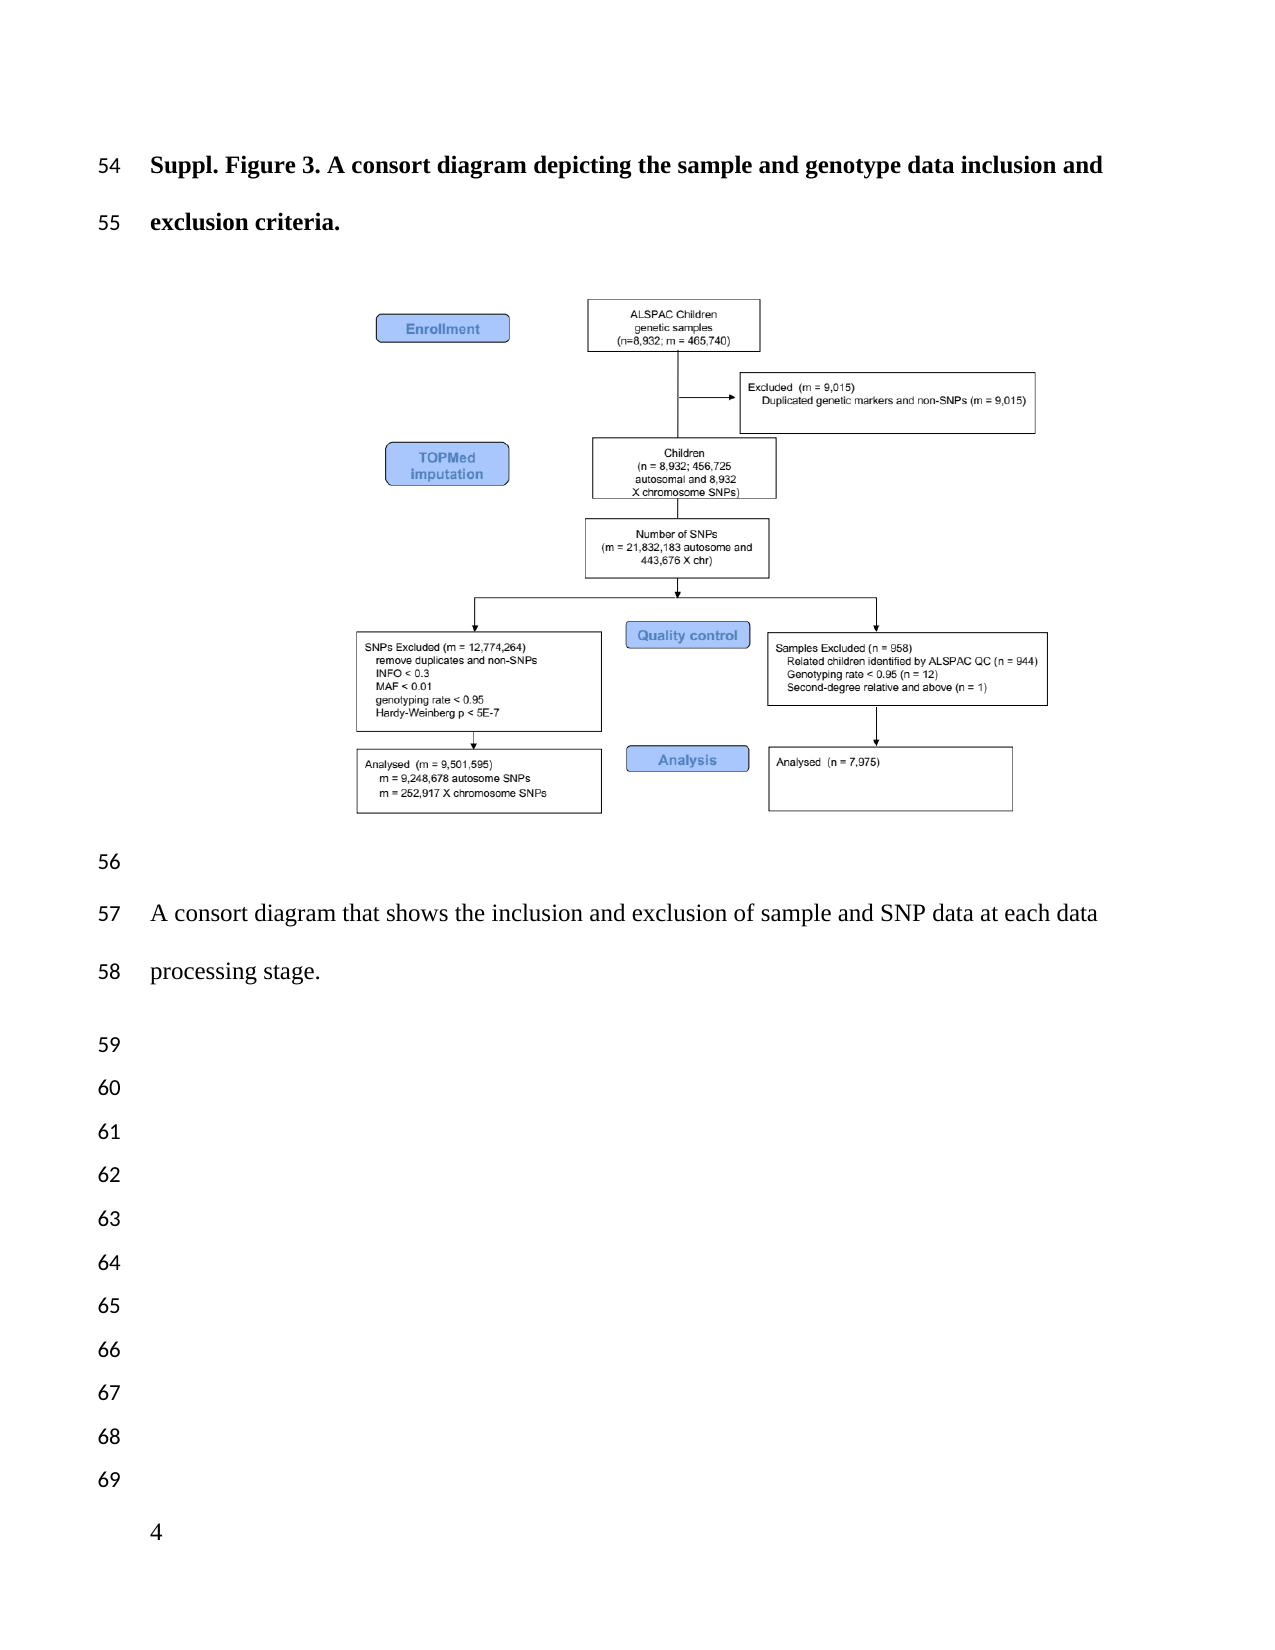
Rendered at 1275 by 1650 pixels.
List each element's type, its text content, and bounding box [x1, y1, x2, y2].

text Suppl. Figure 3. A consort diagram depicting the sample and genotype data inclusion and exclusion criteria. [150, 150, 1125, 236]
text A consort diagram that shows the inclusion and exclusion of sample and SNP data at each data processing stage. [150, 870, 1125, 984]
